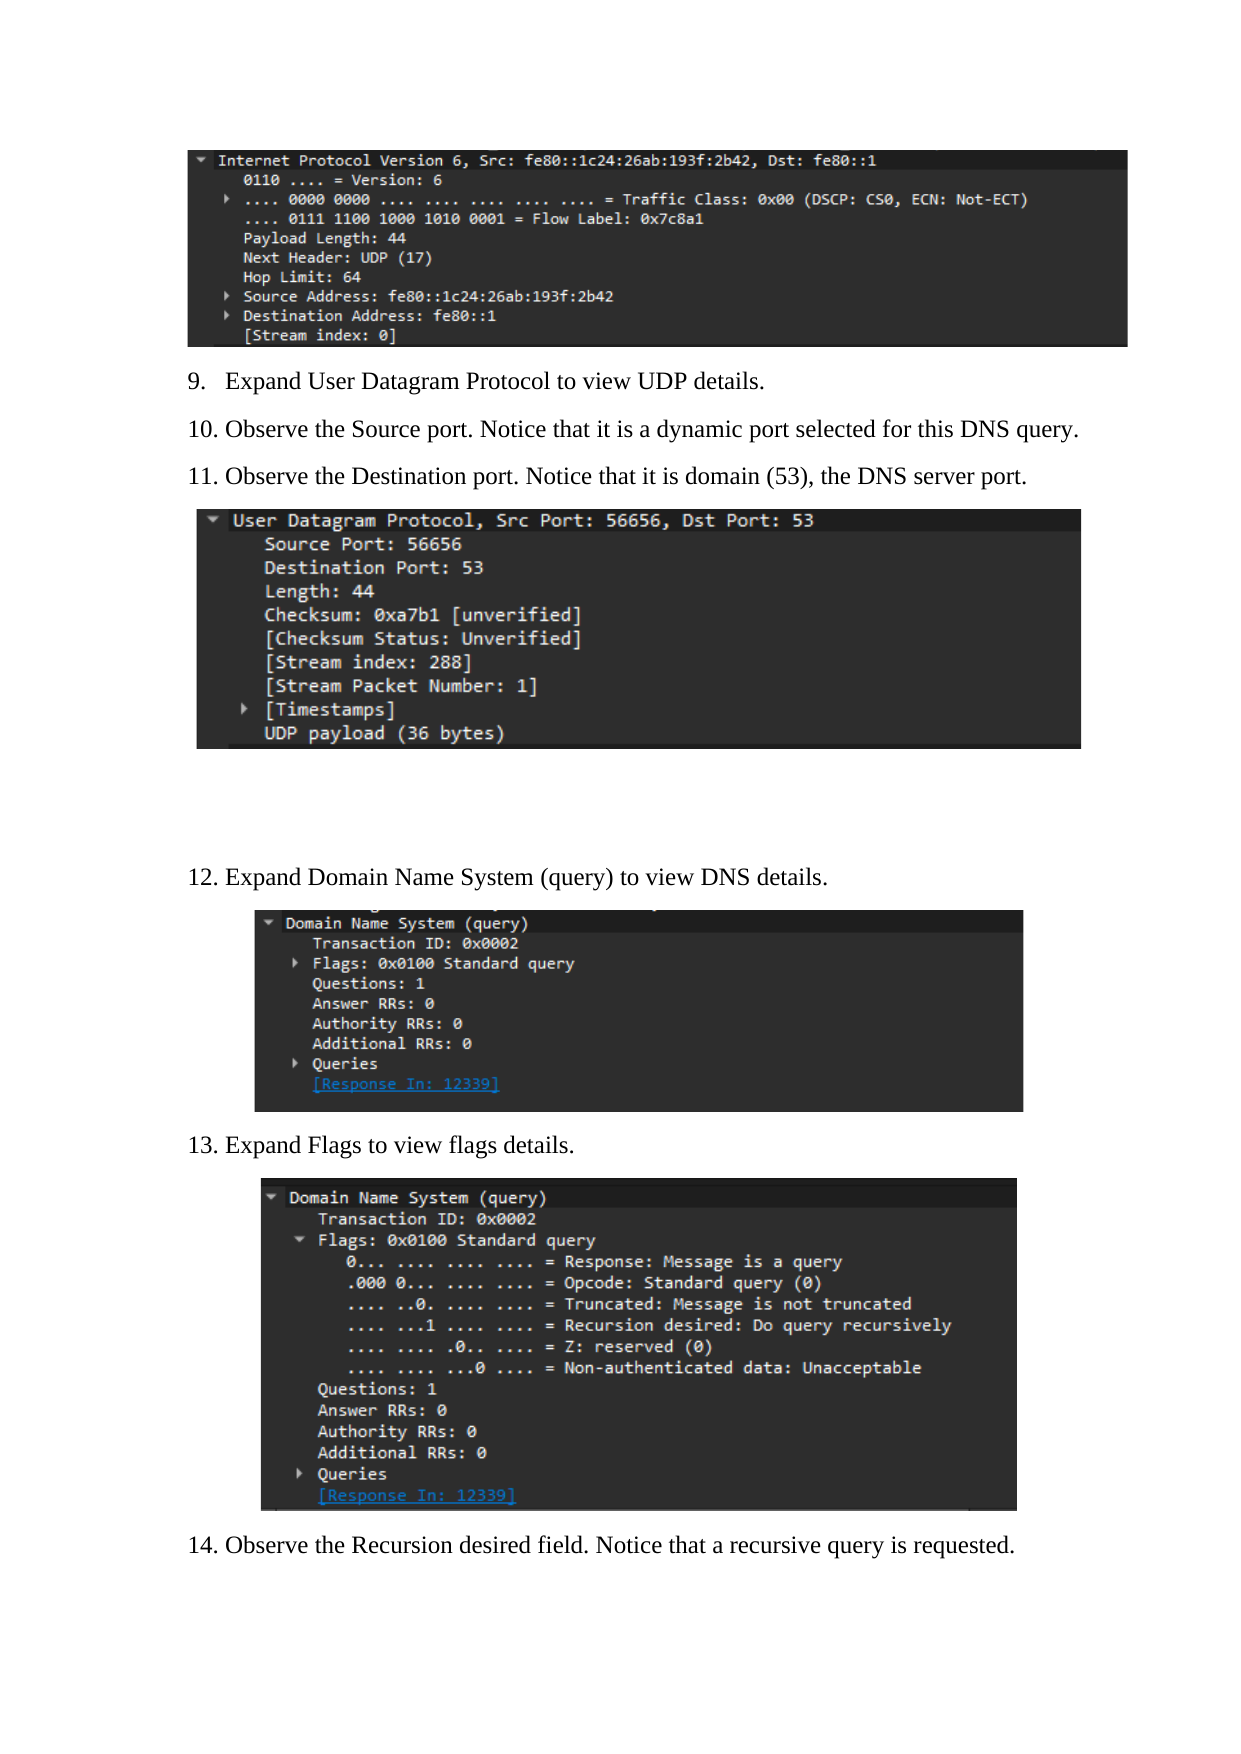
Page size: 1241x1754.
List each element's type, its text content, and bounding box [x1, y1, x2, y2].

list Observe the Source port. Notice that it is a dynamic port selected for this DNS query. [187, 414, 1090, 442]
picture [260, 1178, 1017, 1511]
picture [187, 150, 1128, 347]
list Observe the Destination port. Notice that it is domain (53), the DNS server port. [187, 461, 1090, 490]
list Observe the Recursion desired field. Notice that a recursive query is requested. [187, 1530, 1090, 1559]
picture [196, 509, 1082, 749]
list Expand User Datagram Protocol to view UDP details. [187, 366, 1090, 395]
list Expand Domain Name System (query) to view DNS details. [187, 862, 1090, 891]
picture [254, 910, 1024, 1112]
list Expand Flags to view flags details. [187, 1131, 1090, 1159]
